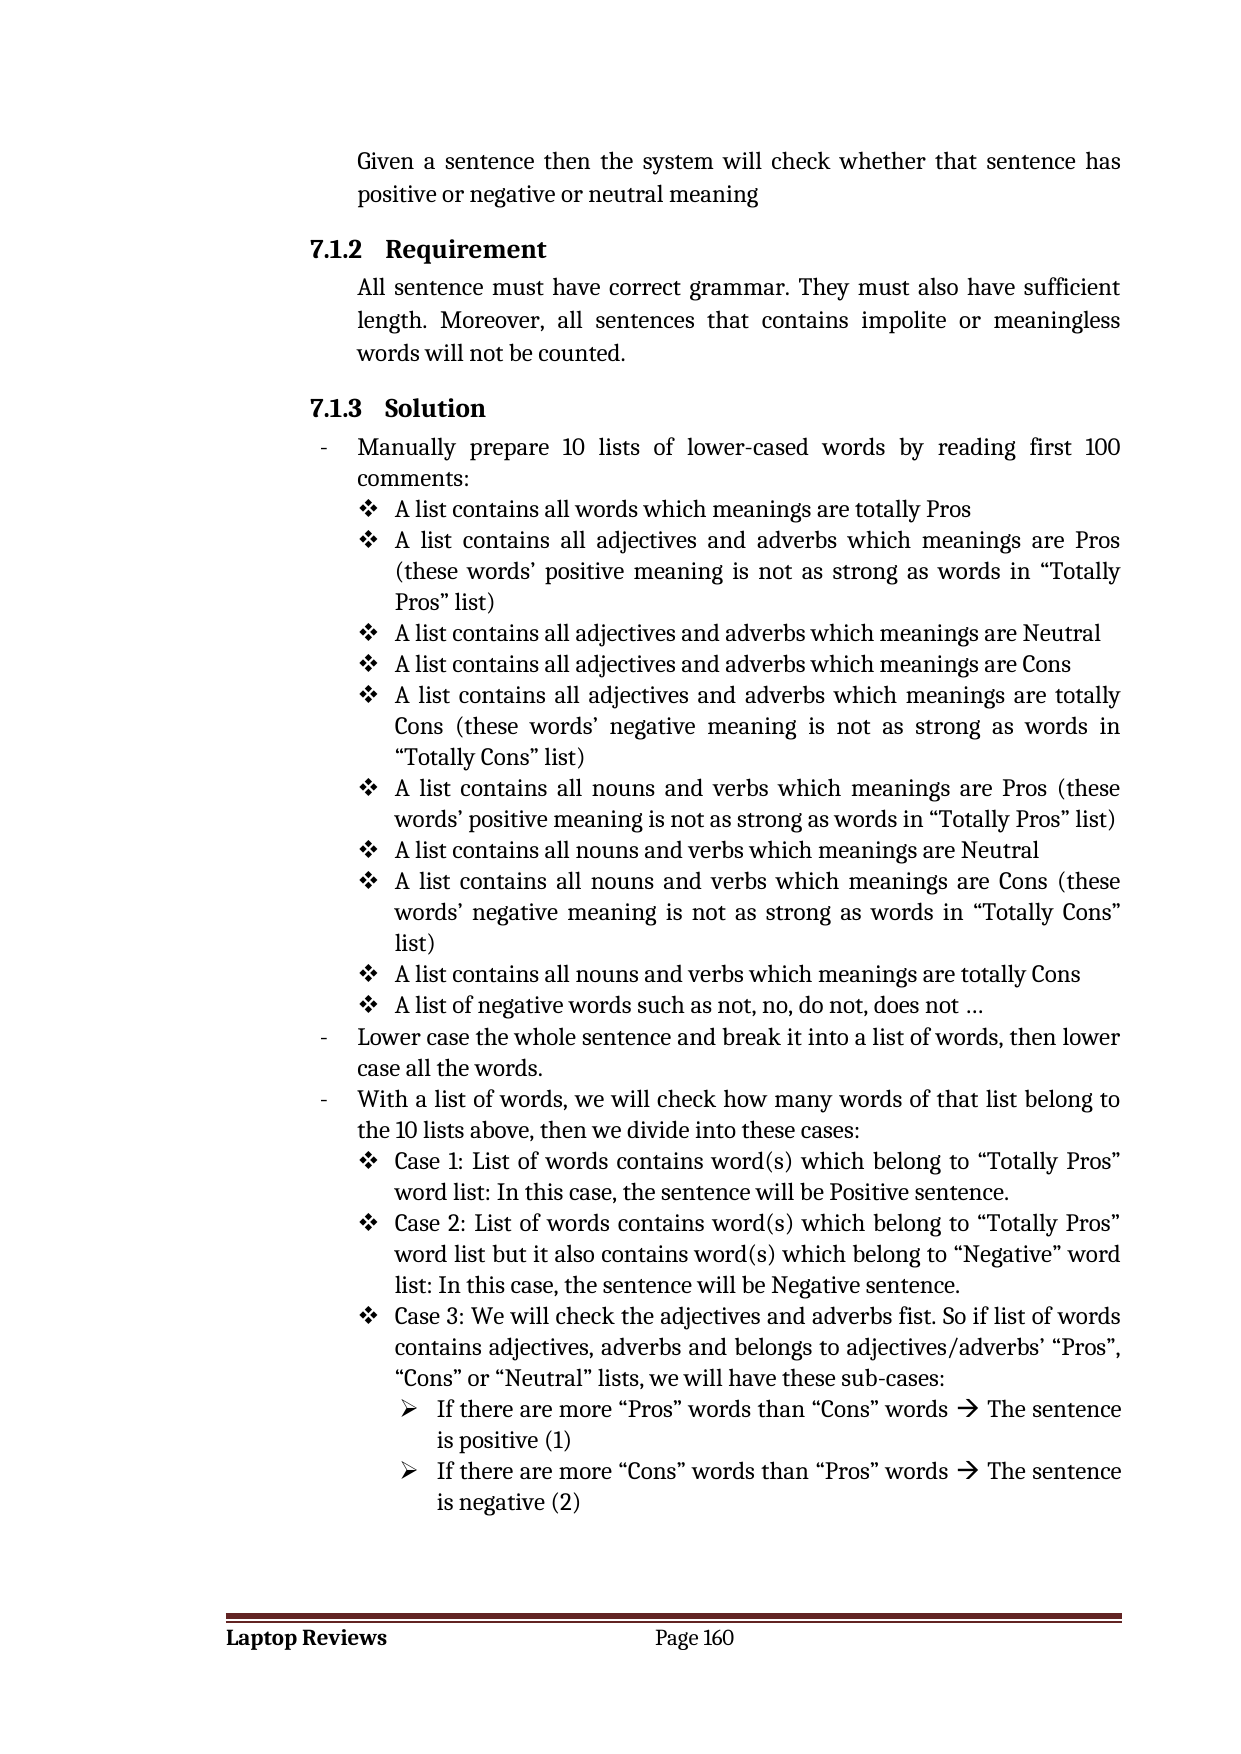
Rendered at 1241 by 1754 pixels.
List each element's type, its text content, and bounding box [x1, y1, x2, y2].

list A list of negative words such as not, no, do not, does not … [357, 991, 1122, 1020]
list Case 2: List of words contains word(s) which belong to “Totally Pros” word list but it also contains word(s) which belong to “Negative” word list: In this case, the sentence will be Negative sentence. [357, 1209, 1122, 1299]
list A list contains all adjectives and adverbs which meanings are totally Cons (these words’ negative meaning is not as strong as words in “Totally Cons” list) [357, 681, 1122, 772]
list If there are more “Cons” words than “Pros” words The sentence is negative (2) [399, 1457, 1122, 1517]
subtitle Requirement [310, 234, 1122, 265]
list A list contains all adjectives and adverbs which meanings are Cons [357, 650, 1122, 679]
list If there are more “Pros” words than “Cons” words The sentence is positive (1) [399, 1395, 1122, 1455]
text All sentence must have correct grammar. They must also have sufficient length. Moreover, all sentences that contains impolite or meaningless words will not be counted. [357, 273, 1122, 368]
list With a list of words, we will check how many words of that list belong to the 10 lists above, then we divide into these cases: [319, 1084, 1122, 1144]
list Case 1: List of words contains word(s) which belong to “Totally Pros” word list: In this case, the sentence will be Positive sentence. [357, 1147, 1122, 1206]
list Case 3: We will check the adjectives and adverbs fist. So if list of words contains adjectives, adverbs and belongs to adjectives/adverbs’ “Pros”, “Cons” or “Neutral” lists, we will have these sub-cases: [357, 1302, 1122, 1393]
list A list contains all nouns and verbs which meanings are totally Cons [357, 960, 1122, 989]
list A list contains all words which meanings are totally Pros [357, 495, 1122, 523]
text Given a sentence then the system will check whether that sentence has positive or negative or neutral meaning [357, 147, 1122, 209]
list A list contains all nouns and verbs which meanings are Pros (these words’ positive meaning is not as strong as words in “Totally Pros” list) [357, 774, 1122, 834]
list A list contains all nouns and verbs which meanings are Cons (these words’ negative meaning is not as strong as words in “Totally Cons” list) [357, 867, 1122, 958]
list A list contains all adjectives and adverbs which meanings are Neutral [357, 619, 1122, 648]
subtitle Solution [310, 393, 1122, 424]
list A list contains all adjectives and adverbs which meanings are Pros (these words’ positive meaning is not as strong as words in “Totally Pros” list) [357, 526, 1122, 617]
list Lower case the whole sentence and break it into a list of words, then lower case all the words. [319, 1022, 1122, 1082]
list A list contains all nouns and verbs which meanings are Neutral [357, 836, 1122, 865]
list Manually prepare 10 lists of lower-cased words by reading first 100 comments: [319, 433, 1122, 492]
